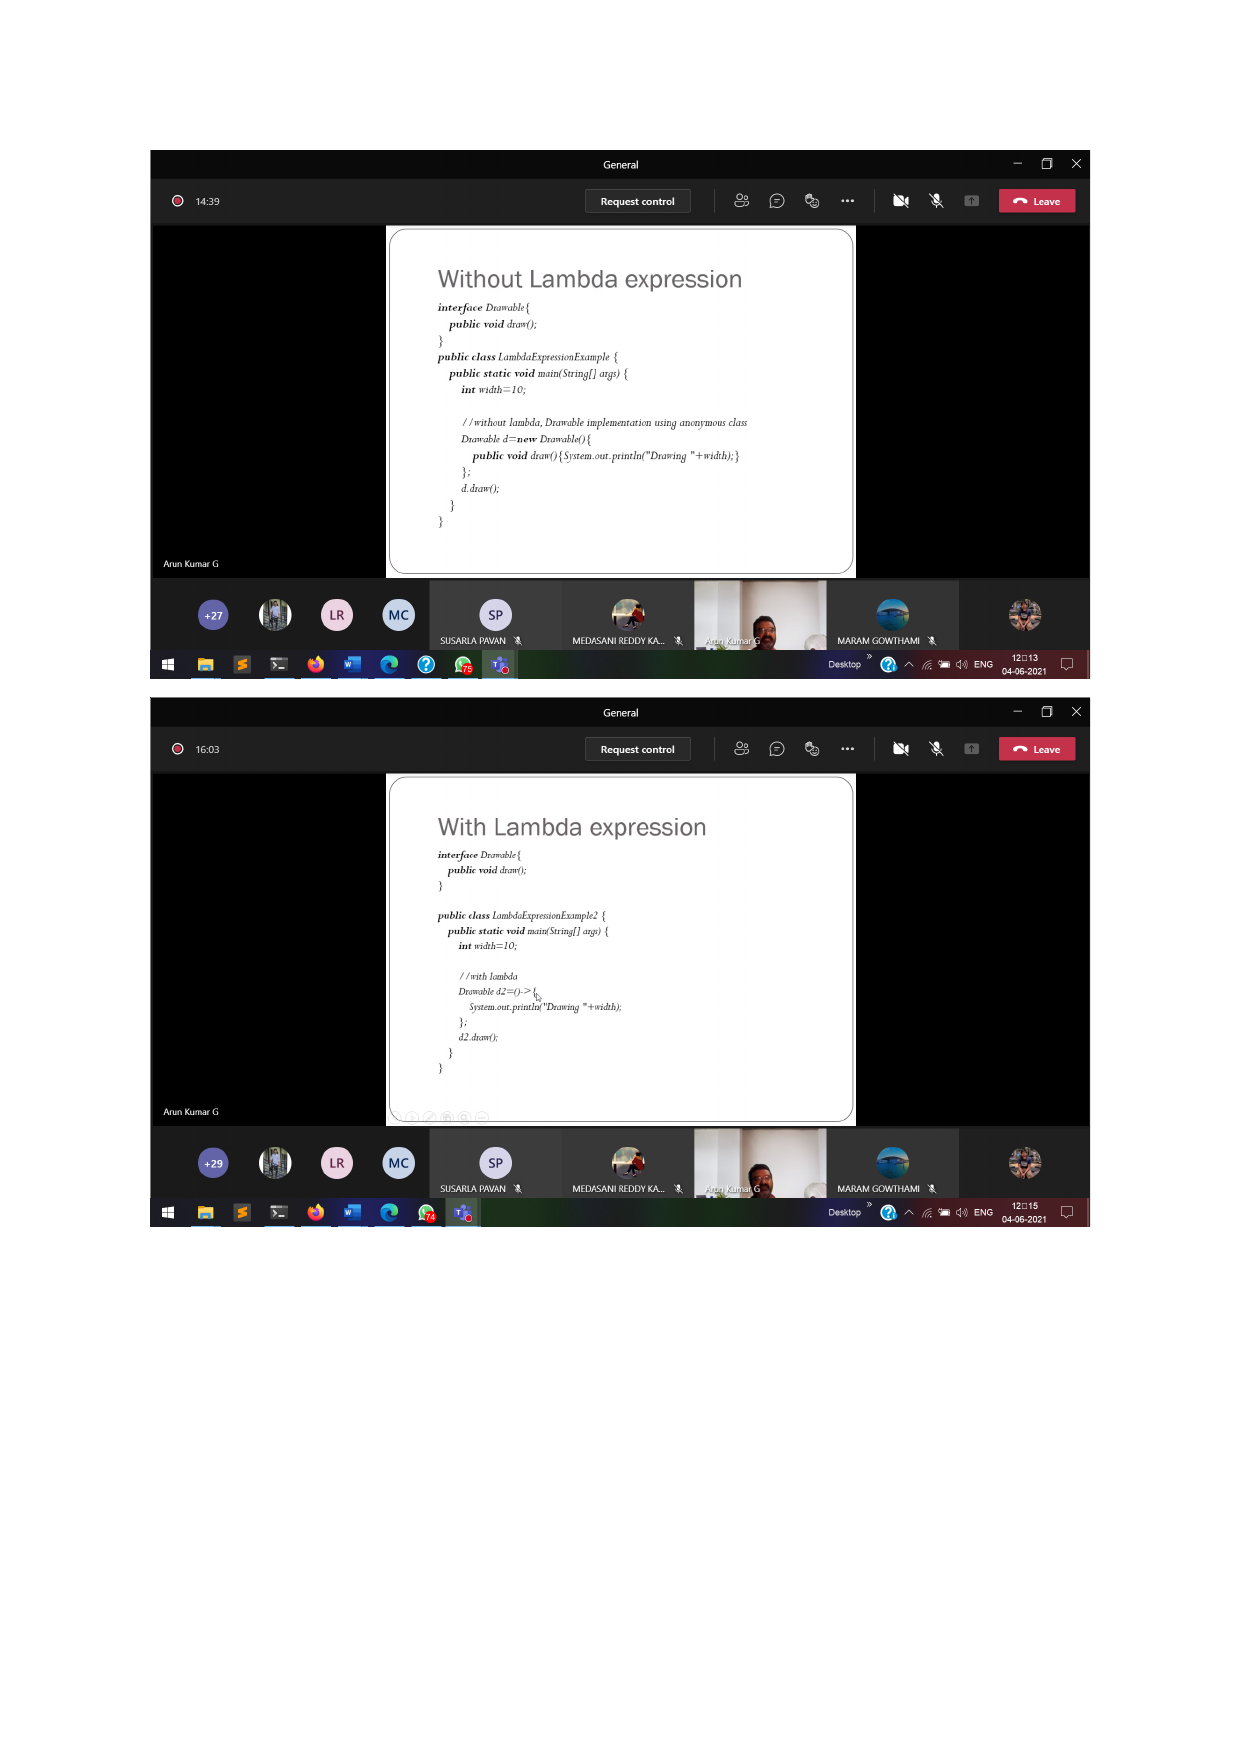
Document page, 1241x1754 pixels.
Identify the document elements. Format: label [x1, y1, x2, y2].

picture [150, 150, 1091, 679]
picture [150, 697, 1091, 1227]
